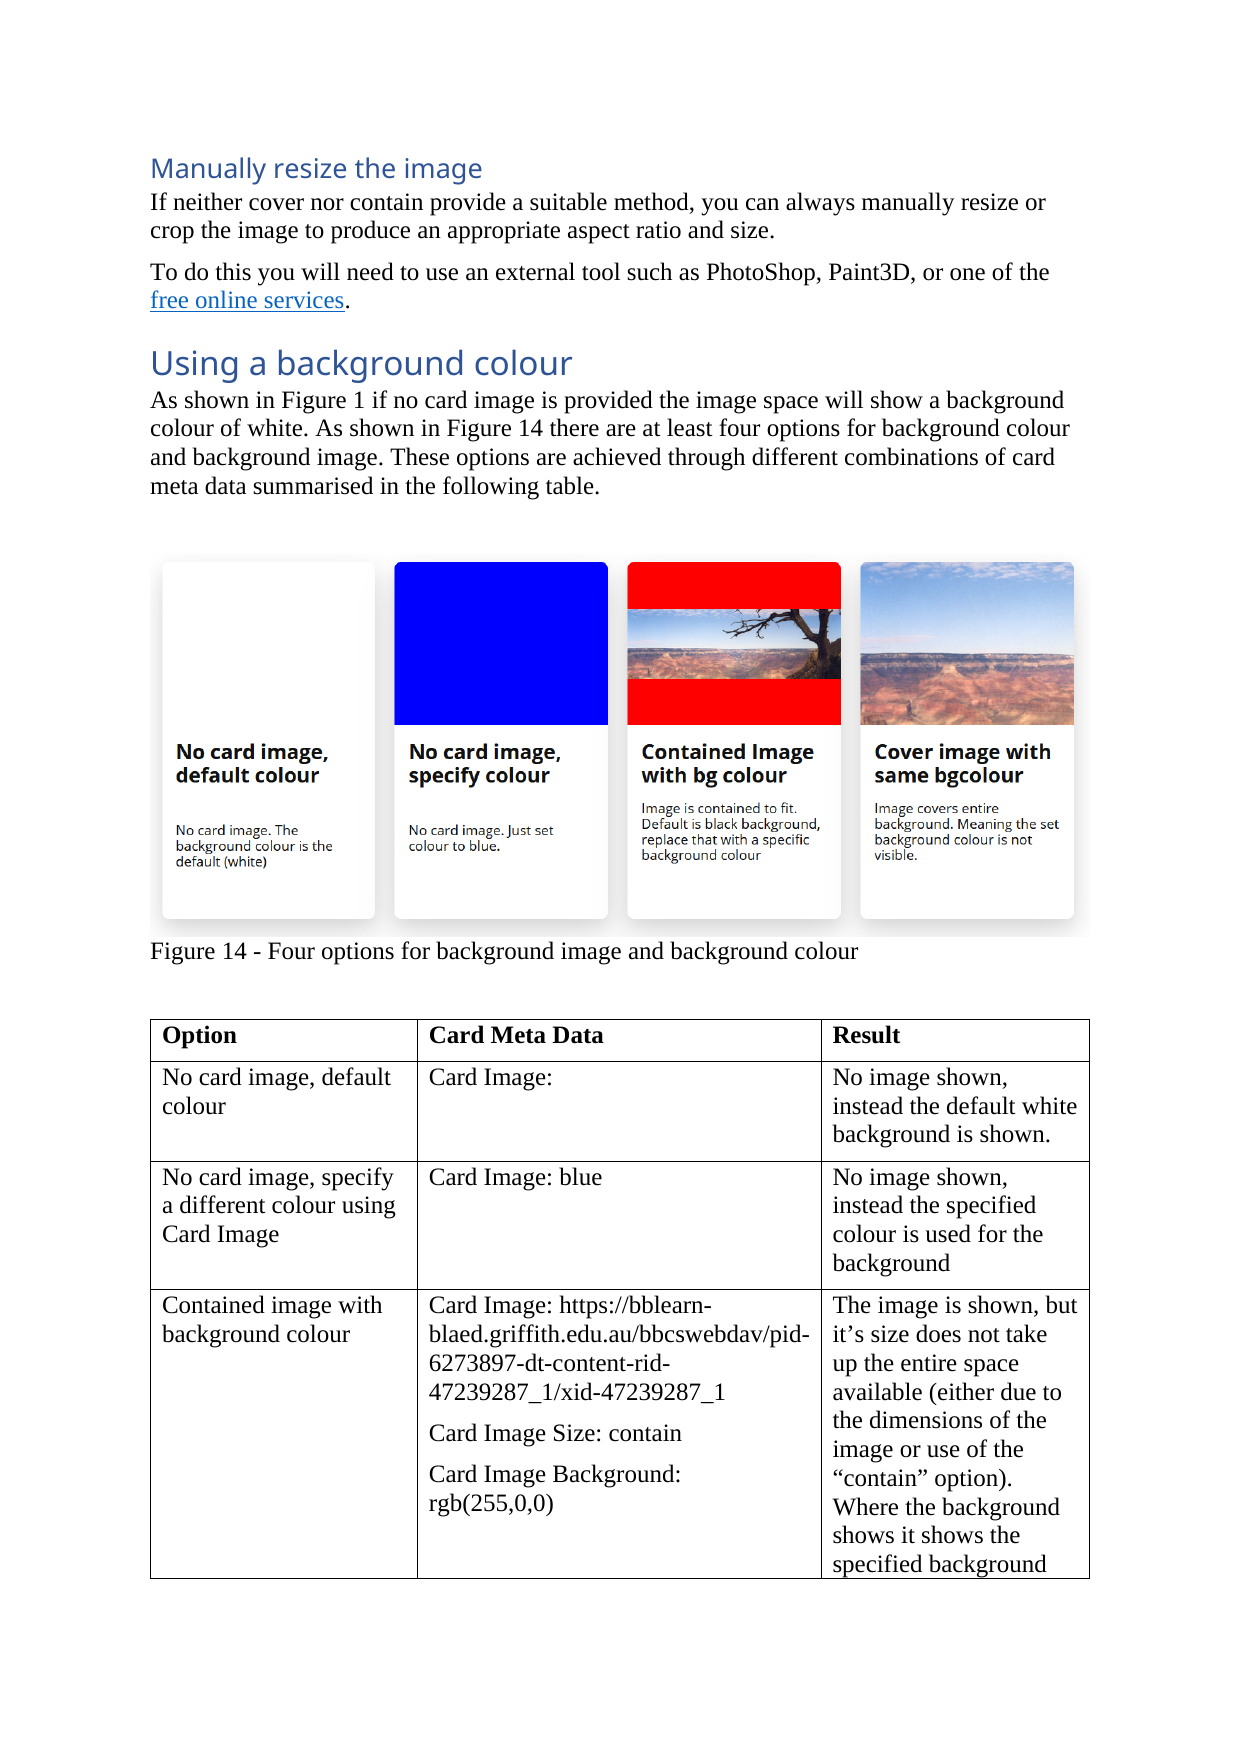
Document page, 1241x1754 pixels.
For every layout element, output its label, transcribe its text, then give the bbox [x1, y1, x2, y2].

table_cell No image shown, instead the default white background is shown. [822, 1062, 1089, 1161]
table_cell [151, 1290, 417, 1578]
table_header Card Meta Data [418, 1020, 821, 1061]
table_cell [418, 1290, 821, 1578]
table_cell No card image, default colour [151, 1062, 417, 1161]
table_cell No image shown, instead the specified colour is used for the background [822, 1162, 1089, 1289]
subtitle Manually resize the image [150, 150, 1090, 187]
text To do this you will need to use an external tool such as PhotoShop, Paint3D, or one of the free online services. [150, 257, 1090, 314]
text If neither cover nor contain provide a suitable method, you can always manually resize or crop the image to produce an appropriate aspect ratio and size. [150, 187, 1090, 244]
table_cell Card Image: [418, 1062, 821, 1161]
picture [150, 553, 1091, 937]
table_header Result [822, 1020, 1089, 1061]
table_cell No card image, specify a different colour using Card Image [151, 1162, 417, 1289]
subtitle Using a background colour [150, 339, 1090, 385]
table_cell Card Image: blue [418, 1162, 821, 1289]
table_header Option [151, 1020, 417, 1061]
text Figure 14 - Four options for background image and background colour [150, 937, 1090, 965]
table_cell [822, 1290, 1089, 1578]
text As shown in Figure 1 if no card image is provided the image space will show a background colour of white. As shown in Figure 14 there are at least four options for background colour and background image. These options are achieved through different combinations of card meta data summarised in the following table. [150, 385, 1090, 500]
